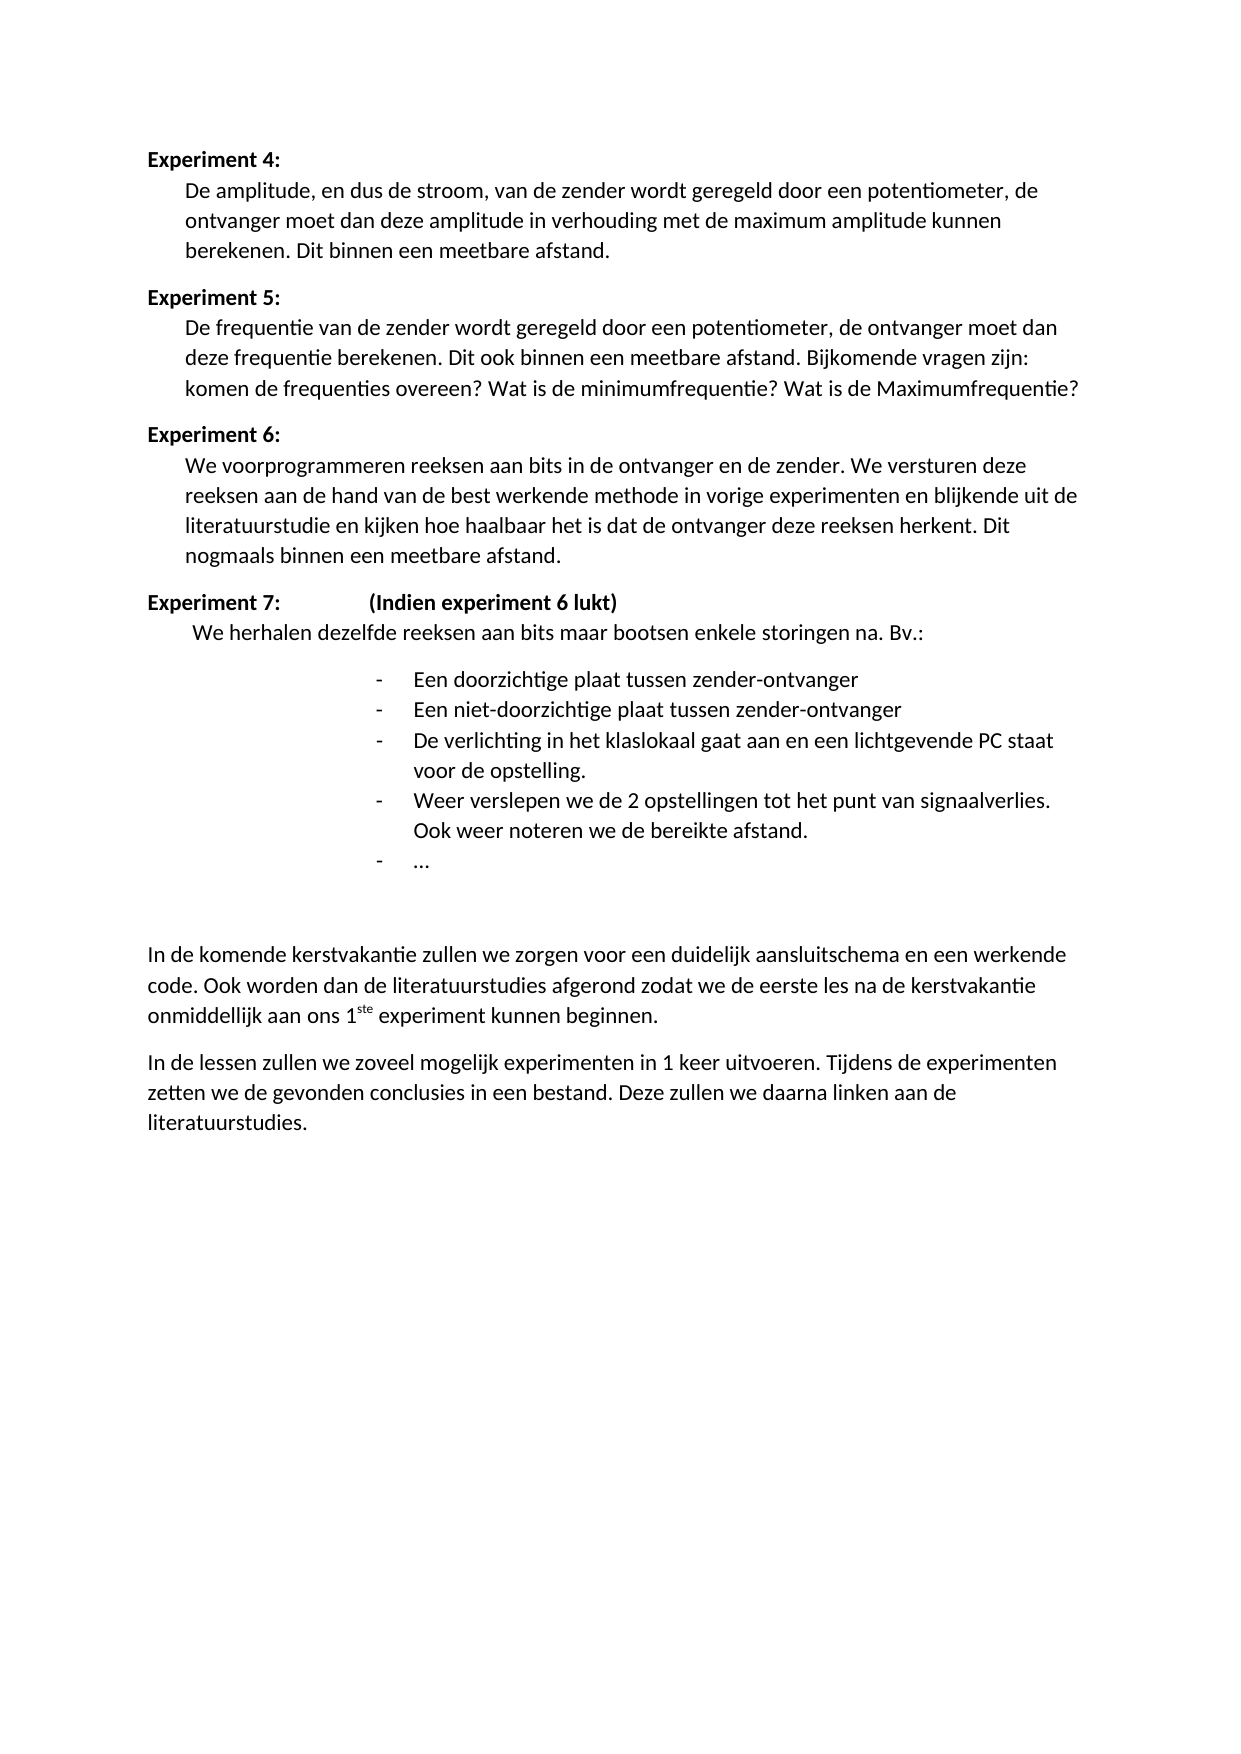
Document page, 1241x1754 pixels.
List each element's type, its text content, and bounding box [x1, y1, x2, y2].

list Een niet-doorzichtige plaat tussen zender-ontvanger [376, 696, 1188, 724]
text De amplitude, en dus de stroom, van de zender wordt geregeld door een potentiometer, de ontvanger moet dan deze amplitude in verhouding met de maximum amplitude kunnen berekenen. Dit binnen een meetbare afstand. [185, 176, 1041, 264]
subtitle Experiment 7: (Indien experiment 6 lukt) [147, 588, 1188, 616]
subtitle Experiment 6: [147, 421, 1188, 449]
subtitle Experiment 4: [147, 146, 1188, 173]
text We voorprogrammeren reeksen aan bits in de ontvanger en de zender. We versturen deze reeksen aan de hand van de best werkende methode in vorige experimenten en blijkende uit de literatuurstudie en kijken hoe haalbaar het is dat de ontvanger deze reeksen herkent. Dit nogmaals binnen een meetbare afstand. [185, 451, 1081, 569]
text In de lessen zullen we zoveel mogelijk experimenten in 1 keer uitvoeren. Tijdens de experimenten zetten we de gevonden conclusies in een bestand. Deze zullen we daarna linken aan de literatuurstudies. [147, 1048, 1060, 1136]
text De frequentie van de zender wordt geregeld door een potentiometer, de ontvanger moet dan deze frequentie berekenen. Dit ook binnen een meetbare afstand. Bijkomende vragen zijn: komen de frequenties overeen? Wat is de minimumfrequentie? Wat is de Maximumfrequentie? [185, 313, 1089, 402]
text Ook weer noteren we de bereikte afstand. [413, 816, 1188, 844]
text In de komende kerstvakantie zullen we zorgen voor een duidelijk aansluitschema en een werkende code. Ook worden dan de literatuurstudies afgerond zodat we de eerste les na de kerstvakantie onmiddellijk aan ons 1ste experiment kunnen beginnen. [147, 941, 1070, 1029]
list De verlichting in het klaslokaal gaat aan en een lichtgevende PC staat voor de opstelling. [376, 726, 1056, 784]
text We herhalen dezelfde reeksen aan bits maar bootsen enkele storingen na. Bv.: [192, 618, 1188, 646]
list Een doorzichtige plaat tussen zender-ontvanger [376, 665, 1188, 693]
list Weer verslepen we de 2 opstellingen tot het punt van signaalverlies. [376, 786, 1188, 814]
text - … [376, 847, 1188, 875]
subtitle Experiment 5: [147, 283, 1188, 311]
